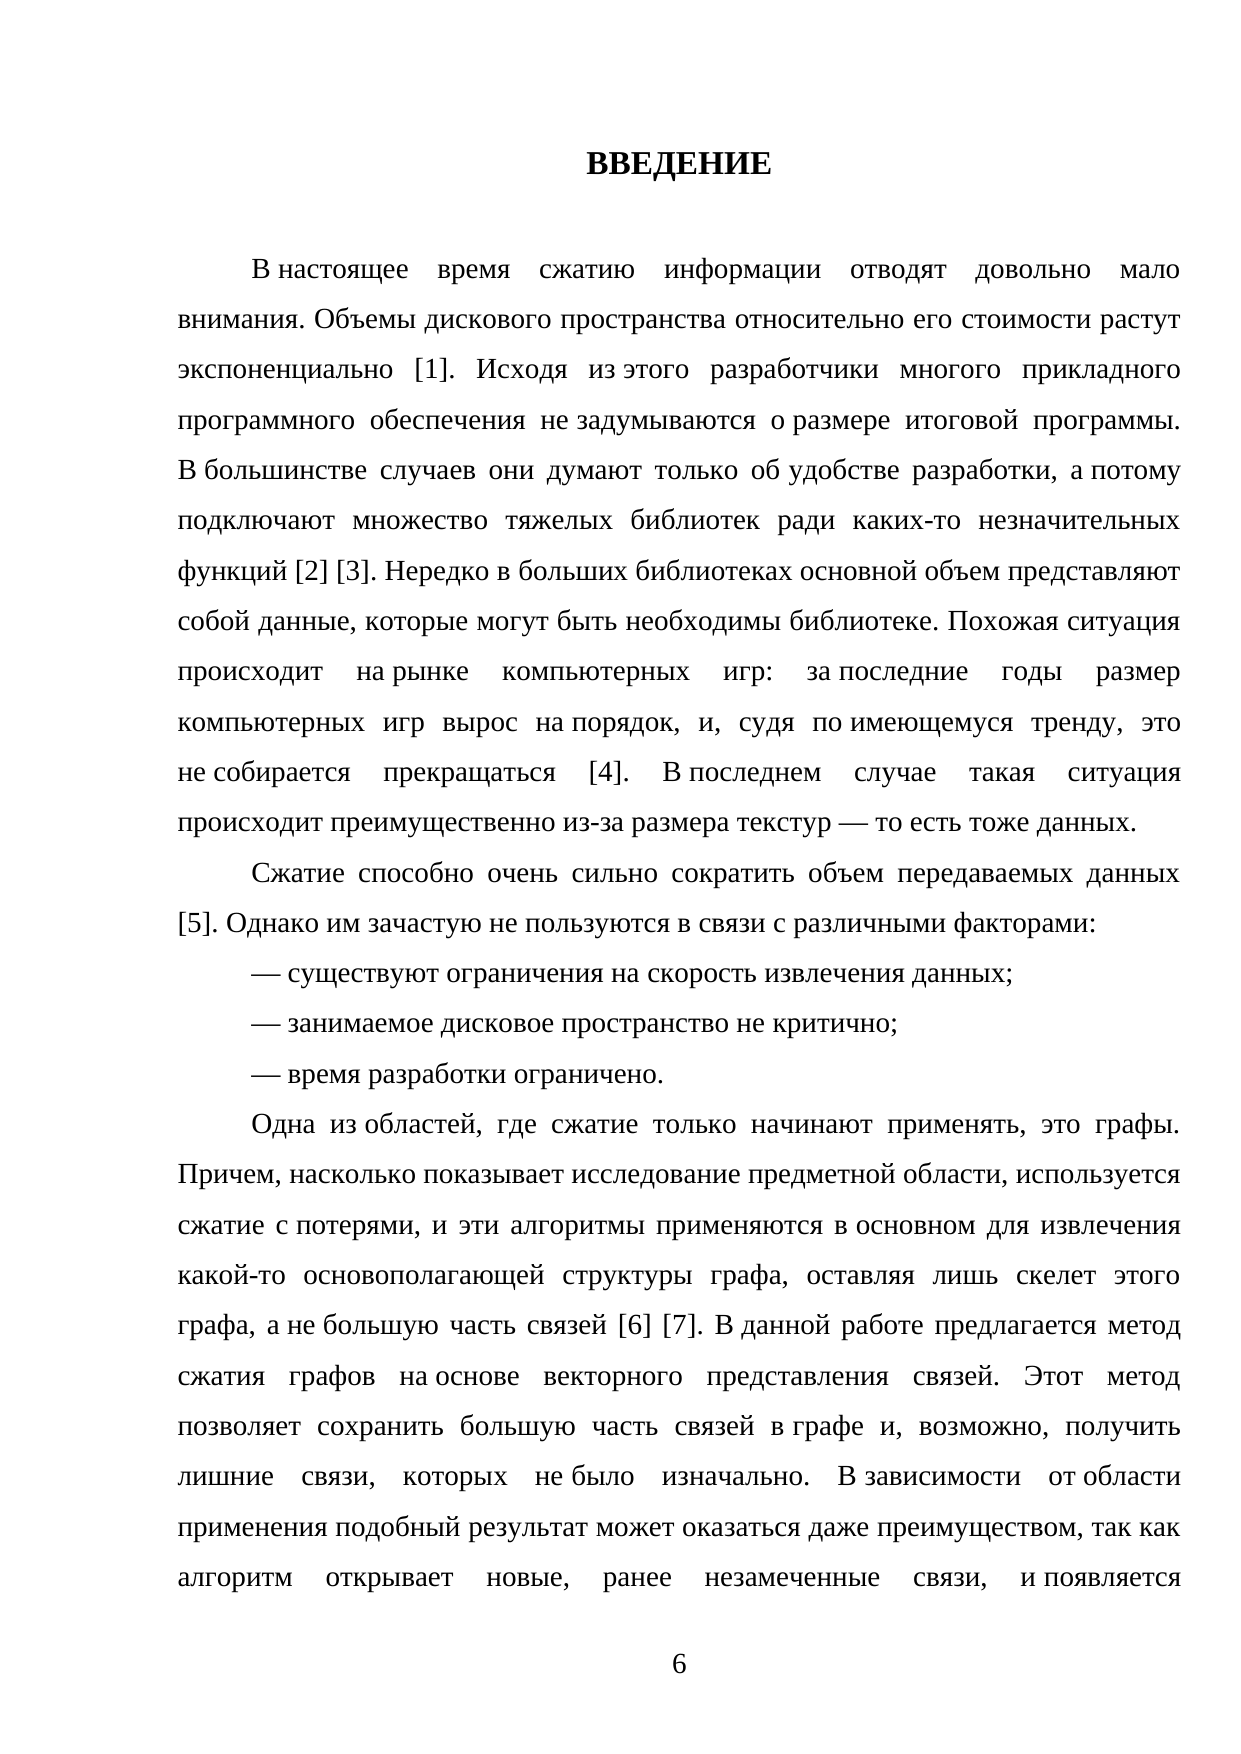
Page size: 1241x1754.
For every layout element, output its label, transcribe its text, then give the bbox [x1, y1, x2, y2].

text Сжатие способно очень сильно сократить объем передаваемых данных. Однако им зачастую не пользуются в связи с различными факторами: [177, 855, 1181, 938]
list время разработки ограничено. [177, 1056, 1181, 1089]
list существуют ограничения на скорость извлечения данных; [177, 955, 1181, 989]
text В настоящее время сжатию информации отводят довольно мало внимания. Объемы дискового пространства относительно его стоимости растут экспоненциально. Исходя из этого разработчики многого прикладного программного обеспечения не задумываются о размере итоговой программы. В большинстве случаев они думают только об удобстве разработки, а потому подключают множество тяжелых библиотек ради каких-то незначительных функций. Нередко в больших библиотеках основной объем представляют собой данные, которые могут быть необходимы библиотеке. Похожая ситуация происходит на рынке компьютерных игр: за последние годы размер компьютерных игр вырос на порядок, и, судя по имеющемуся тренду, это не собирается прекращаться. В последнем случае такая ситуация происходит преимущественно из-за размера текстур — то есть тоже данных. [177, 251, 1181, 838]
text ВВЕДЕНИЕ [177, 143, 1181, 181]
list занимаемое дисковое пространство не критично; [177, 1006, 1181, 1039]
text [177, 1106, 1181, 1593]
